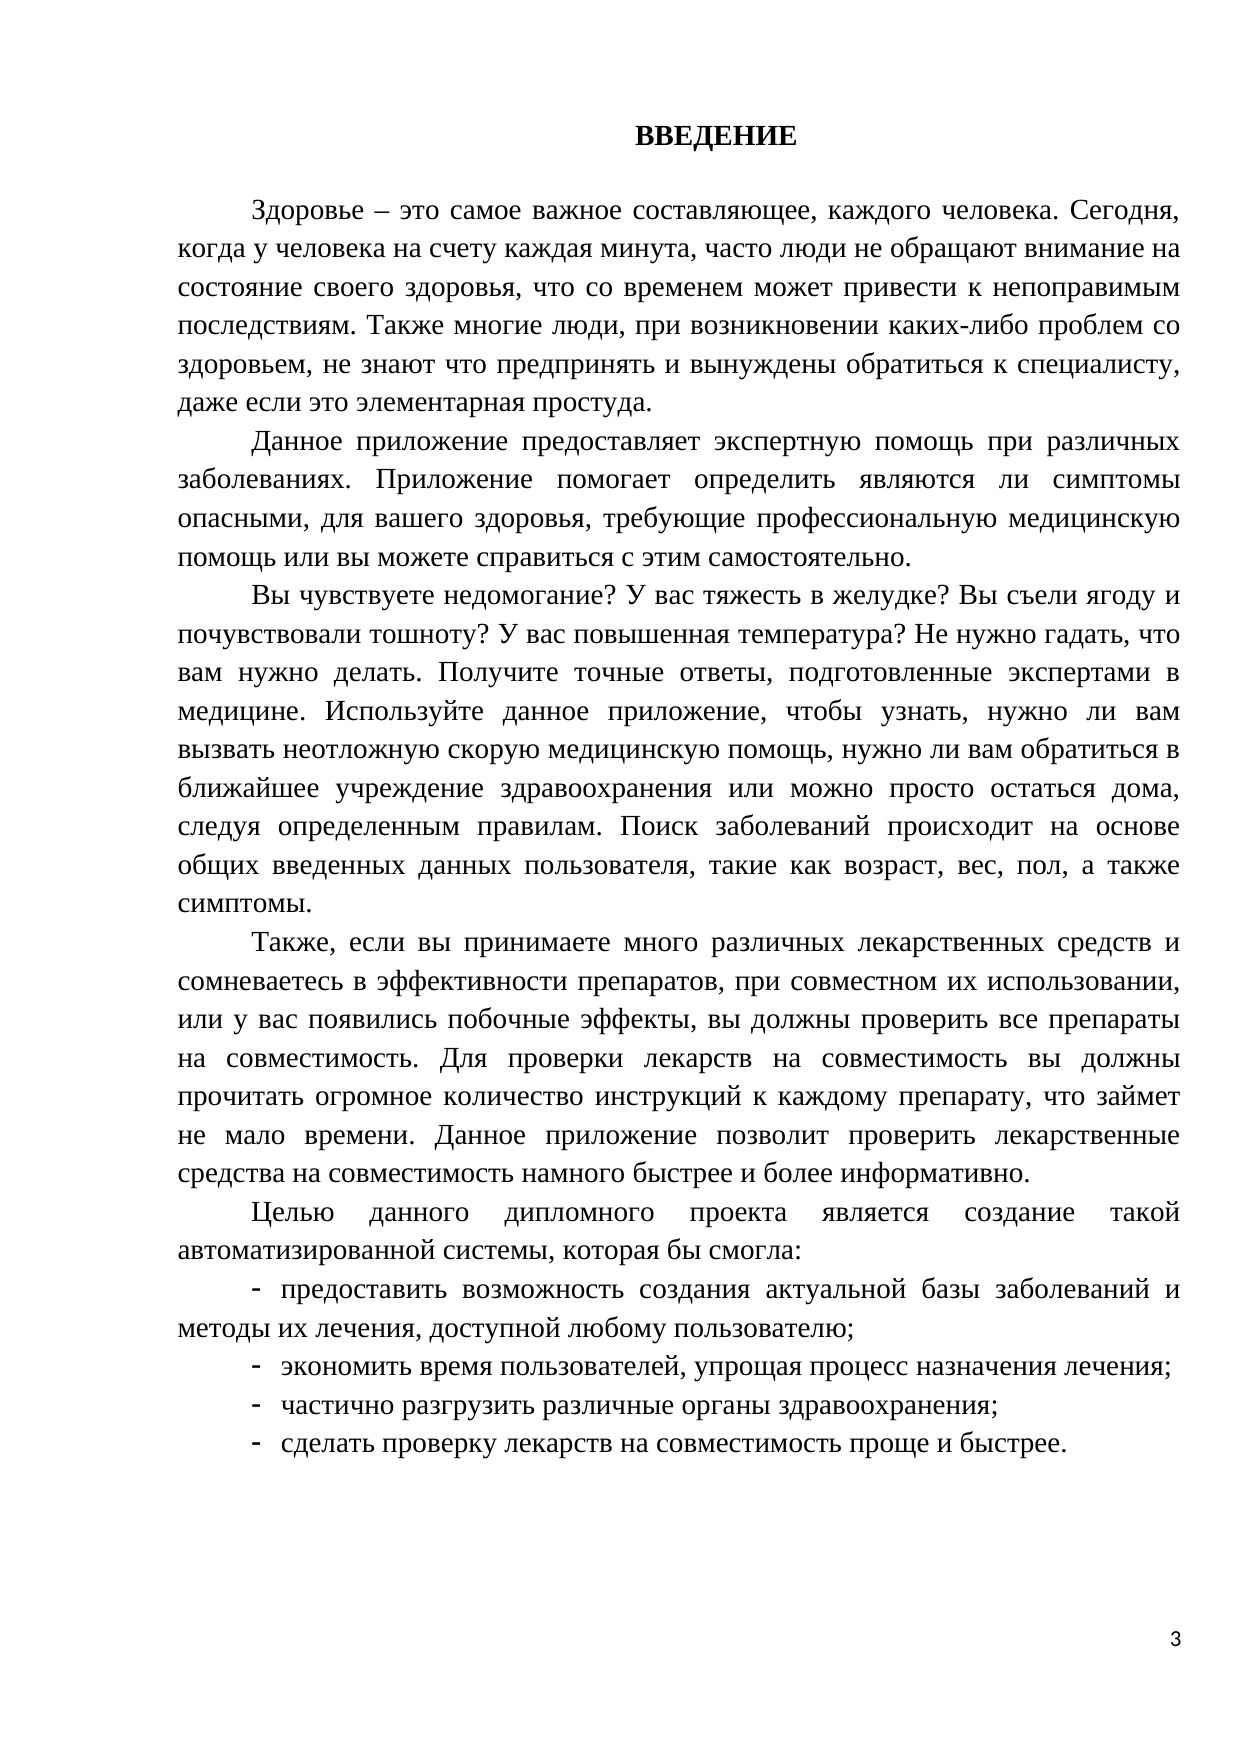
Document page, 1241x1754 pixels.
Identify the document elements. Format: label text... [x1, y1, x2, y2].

list частично разгрузить различные органы здравоохранения; [177, 1387, 1181, 1421]
list предоставить возможность создания актуальной базы заболеваний и методы их лечения, доступной любому пользователю; [177, 1271, 1181, 1343]
text Также, если вы принимаете много различных лекарственных средств и сомневаетесь в эффективности препаратов, при совместном их использовании, или у вас появились побочные эффекты, вы должны проверить все препараты на совместимость. Для проверки лекарств на совместимость вы должны прочитать огромное количество инструкций к каждому препарату, что займет не мало времени. Данное приложение позволит проверить лекарственные средства на совместимость намного быстрее и более информативно. [177, 924, 1181, 1189]
text Введение [177, 118, 1181, 152]
list сделать проверку лекарств на совместимость проще и быстрее. [177, 1426, 1181, 1459]
text Данное приложение предоставляет экспертную помощь при различных заболеваниях. Приложение помогает определить являются ли симптомы опасными, для вашего здоровья, требующие профессиональную медицинскую помощь или вы можете справиться с этим самостоятельно. [177, 423, 1181, 572]
text Здоровье – это самое важное составляющее, каждого человека. Сегодня, когда у человека на счету каждая минута, часто люди не обращают внимание на состояние своего здоровья, что со временем может привести к непоправимым последствиям. Также многие люди, при возникновении каких-либо проблем со здоровьем, не знают что предпринять и вынуждены обратиться к специалисту, даже если это элементарная простуда. [177, 192, 1181, 418]
text Целью данного дипломного проекта является создание такой автоматизированной системы, которая бы смогла: [177, 1194, 1181, 1266]
list экономить время пользователей, упрощая процесс назначения лечения; [177, 1348, 1181, 1382]
text Вы чувствуете недомогание? У вас тяжесть в желудке? Вы съели ягоду и почувствовали тошноту? У вас повышенная температура? Не нужно гадать, что вам нужно делать. Получите точные ответы, подготовленные экспертами в медицине. Используйте данное приложение, чтобы узнать, нужно ли вам вызвать неотложную скорую медицинскую помощь, нужно ли вам обратиться в ближайшее учреждение здравоохранения или можно просто остаться дома, следуя определенным правилам. Поиск заболеваний происходит на основе общих введенных данных пользователя, такие как возраст, вес, пол, а также симптомы. [177, 577, 1181, 919]
